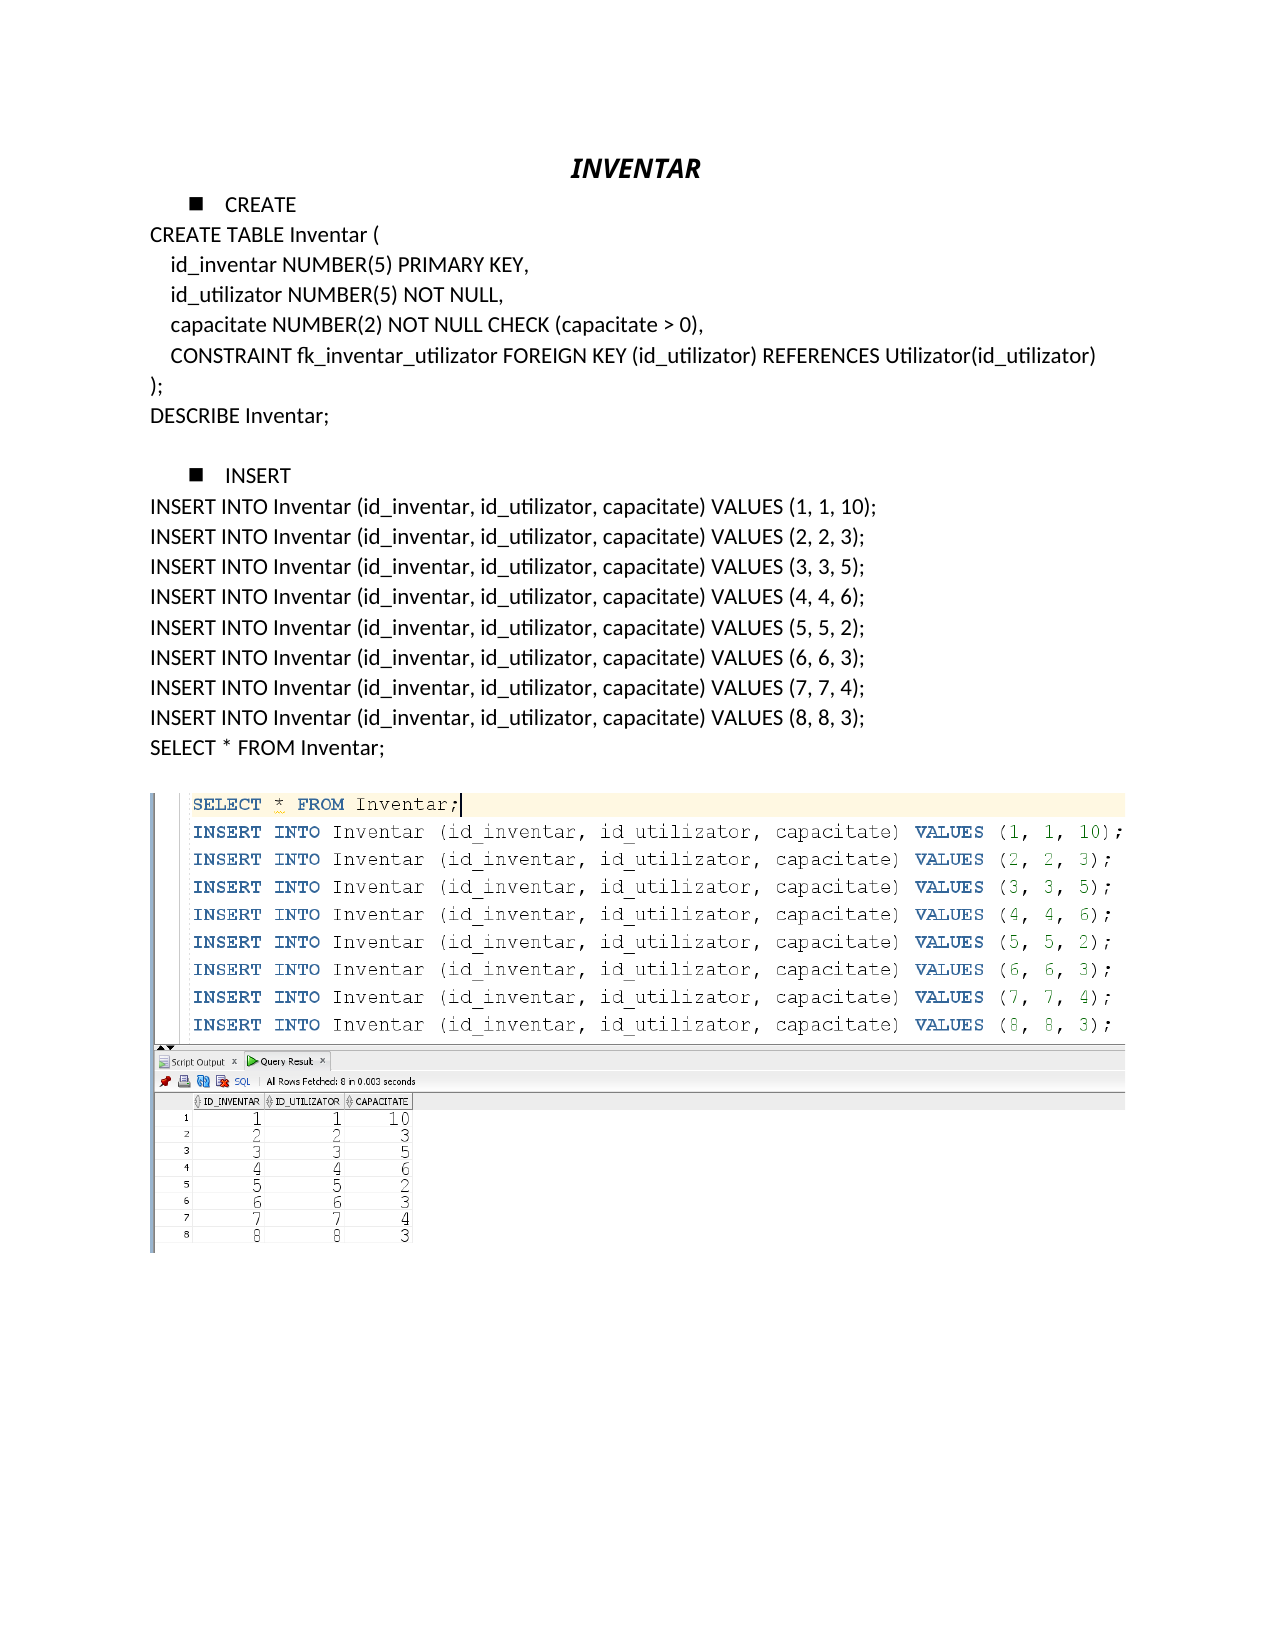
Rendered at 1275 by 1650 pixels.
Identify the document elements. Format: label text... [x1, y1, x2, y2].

list INSERT [187, 462, 1125, 490]
text INSERT INTO Inventar (id_inventar, id_utilizator, capacitate) VALUES (6, 6, 3); [150, 643, 1125, 671]
text INSERT INTO Inventar (id_inventar, id_utilizator, capacitate) VALUES (2, 2, 3); [150, 522, 1125, 550]
text INSERT INTO Inventar (id_inventar, id_utilizator, capacitate) VALUES (5, 5, 2); [150, 613, 1125, 641]
text CONSTRAINT fk_inventar_utilizator FOREIGN KEY (id_utilizator) REFERENCES Utilizator(id_utilizator) [150, 341, 1125, 369]
text INSERT INTO Inventar (id_inventar, id_utilizator, capacitate) VALUES (8, 8, 3); [150, 703, 1125, 731]
text INSERT INTO Inventar (id_inventar, id_utilizator, capacitate) VALUES (1, 1, 10); [150, 492, 1125, 520]
text ); [150, 371, 1125, 399]
text DESCRIBE Inventar; [150, 401, 1125, 429]
text INSERT INTO Inventar (id_inventar, id_utilizator, capacitate) VALUES (3, 3, 5); [150, 552, 1125, 580]
text id_inventar NUMBER(5) PRIMARY KEY, [150, 250, 1125, 278]
subtitle INVENTAR [150, 150, 1125, 187]
picture [150, 793, 1125, 1253]
list CREATE [187, 190, 1125, 218]
text INSERT INTO Inventar (id_inventar, id_utilizator, capacitate) VALUES (4, 4, 6); [150, 582, 1125, 611]
text id_utilizator NUMBER(5) NOT NULL, [150, 280, 1125, 308]
text capacitate NUMBER(2) NOT NULL CHECK (capacitate > 0), [150, 311, 1125, 339]
text SELECT * FROM Inventar; [150, 733, 1125, 762]
text INSERT INTO Inventar (id_inventar, id_utilizator, capacitate) VALUES (7, 7, 4); [150, 673, 1125, 701]
text CREATE TABLE Inventar ( [150, 220, 1125, 248]
